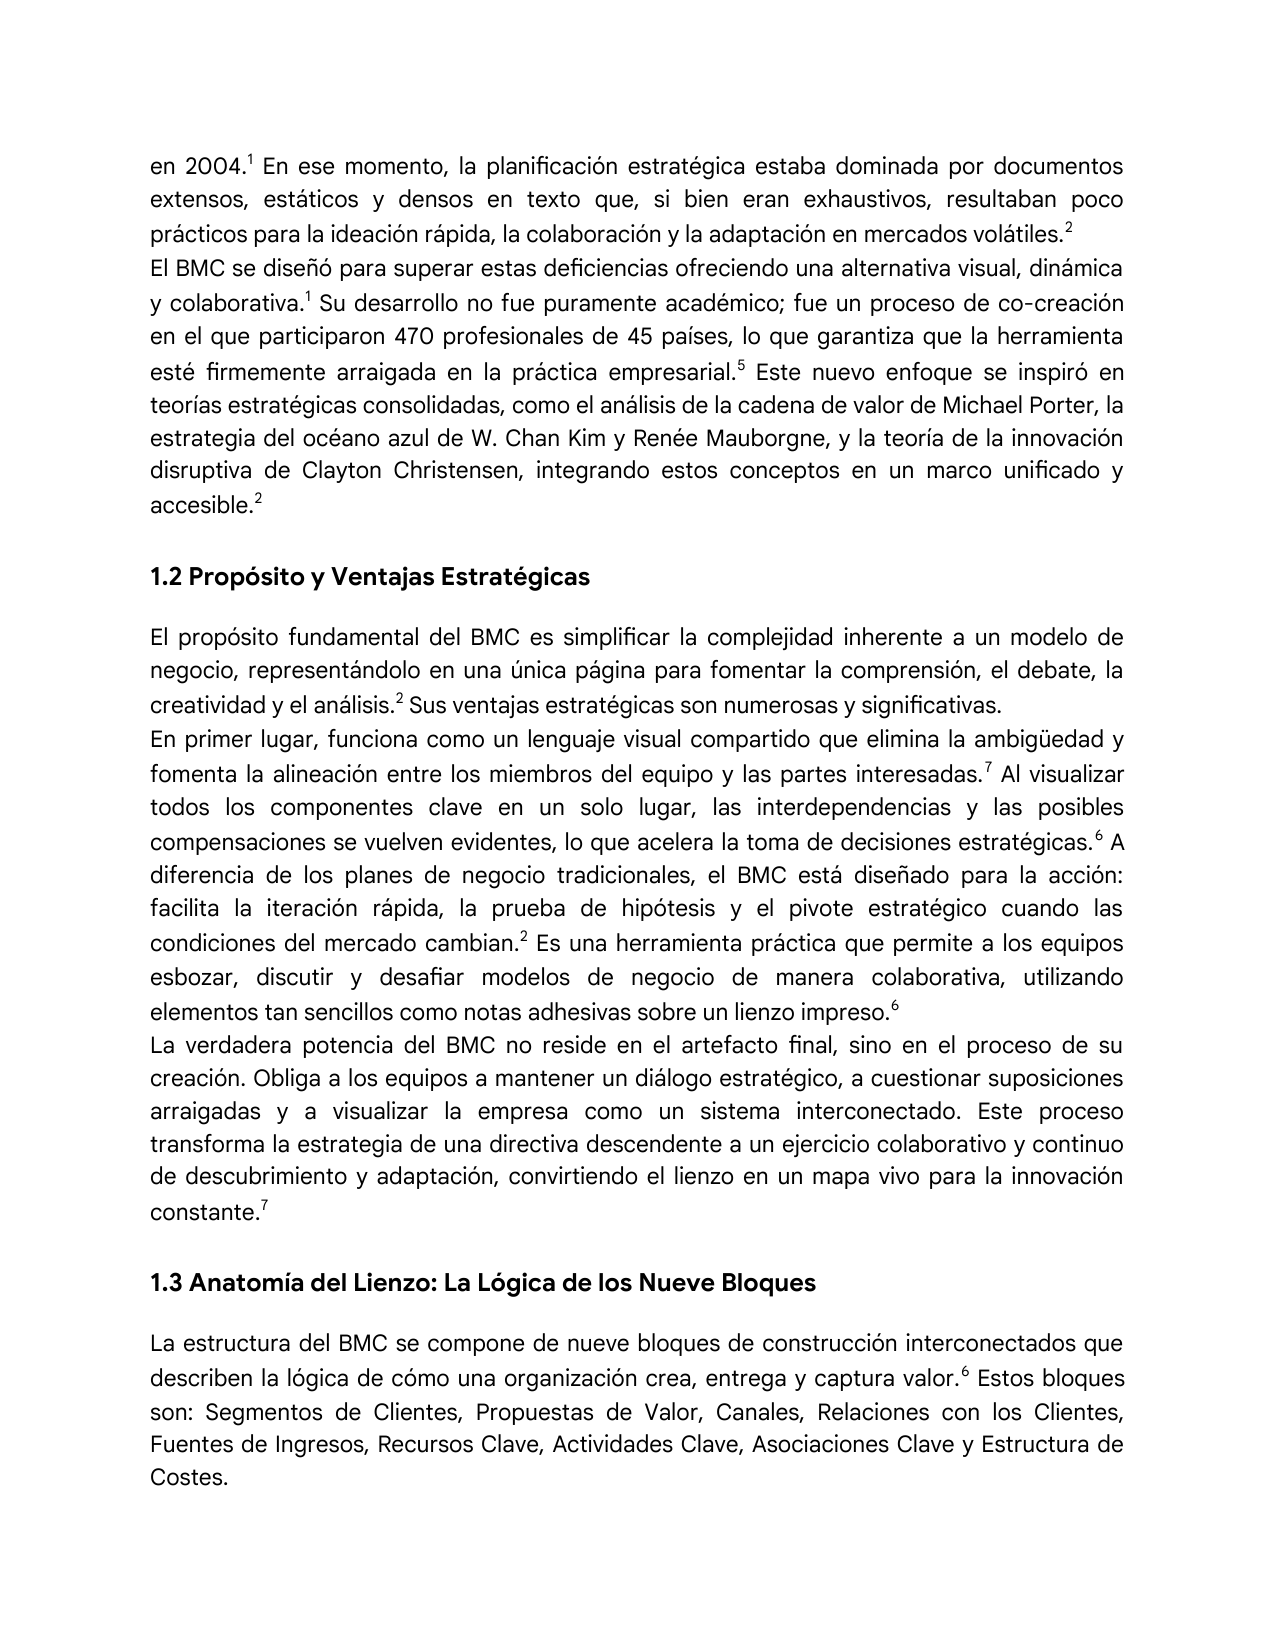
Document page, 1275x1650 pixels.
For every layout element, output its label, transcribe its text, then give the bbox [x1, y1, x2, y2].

text El propósito fundamental del BMC es simplificar la complejidad inherente a un modelo de negocio, representándolo en una única página para fomentar la comprensión, el debate, la creatividad y el análisis.2 Sus ventajas estratégicas son numerosas y significativas. [150, 623, 1125, 721]
text En primer lugar, funciona como un lenguaje visual compartido que elimina la ambigüedad y fomenta la alineación entre los miembros del equipo y las partes interesadas.7 Al visualizar todos los componentes clave en un solo lugar, las interdependencias y las posibles compensaciones se vuelven evidentes, lo que acelera la toma de decisiones estratégicas.6 A diferencia de los planes de negocio tradicionales, el BMC está diseñado para la acción: facilita la iteración rápida, la prueba de hipótesis y el pivote estratégico cuando las condiciones del mercado cambian.2 Es una herramienta práctica que permite a los equipos esbozar, discutir y desafiar modelos de negocio de manera colaborativa, utilizando elementos tan sencillos como notas adhesivas sobre un lienzo impreso.6 [150, 725, 1125, 1027]
text El BMC se diseñó para superar estas deficiencias ofreciendo una alternativa visual, dinámica y colaborativa.1 Su desarrollo no fue puramente académico; fue un proceso de co-creación en el que participaron 470 profesionales de 45 países, lo que garantiza que la herramienta esté firmemente arraigada en la práctica empresarial.5 Este nuevo enfoque se inspiró en teorías estratégicas consolidadas, como el análisis de la cadena de valor de Michael Porter, la estrategia del océano azul de W. Chan Kim y Renée Mauborgne, y la teoría de la innovación disruptiva de Clayton Christensen, integrando estos conceptos en un marco unificado y accesible.2 [150, 254, 1125, 521]
text La estructura del BMC se compone de nueve bloques de construcción interconectados que describen la lógica de cómo una organización crea, entrega y captura valor.6 Estos bloques son: Segmentos de Clientes, Propuestas de Valor, Canales, Relaciones con los Clientes, Fuentes de Ingresos, Recursos Clave, Actividades Clave, Asociaciones Clave y Estructura de Costes. [150, 1329, 1125, 1492]
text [150, 150, 1125, 250]
subtitle 1.3 Anatomía del Lienzo: La Lógica de los Nueve Bloques [150, 1267, 1125, 1298]
subtitle 1.2 Propósito y Ventajas Estratégicas [150, 561, 1125, 592]
text La verdadera potencia del BMC no reside en el artefacto final, sino en el proceso de su creación. Obliga a los equipos a mantener un diálogo estratégico, a cuestionar suposiciones arraigadas y a visualizar la empresa como un sistema interconectado. Este proceso transforma la estrategia de una directiva descendente a un ejercicio colaborativo y continuo de descubrimiento y adaptación, convirtiendo el lienzo en un mapa vivo para la innovación constante.7 [150, 1032, 1125, 1227]
